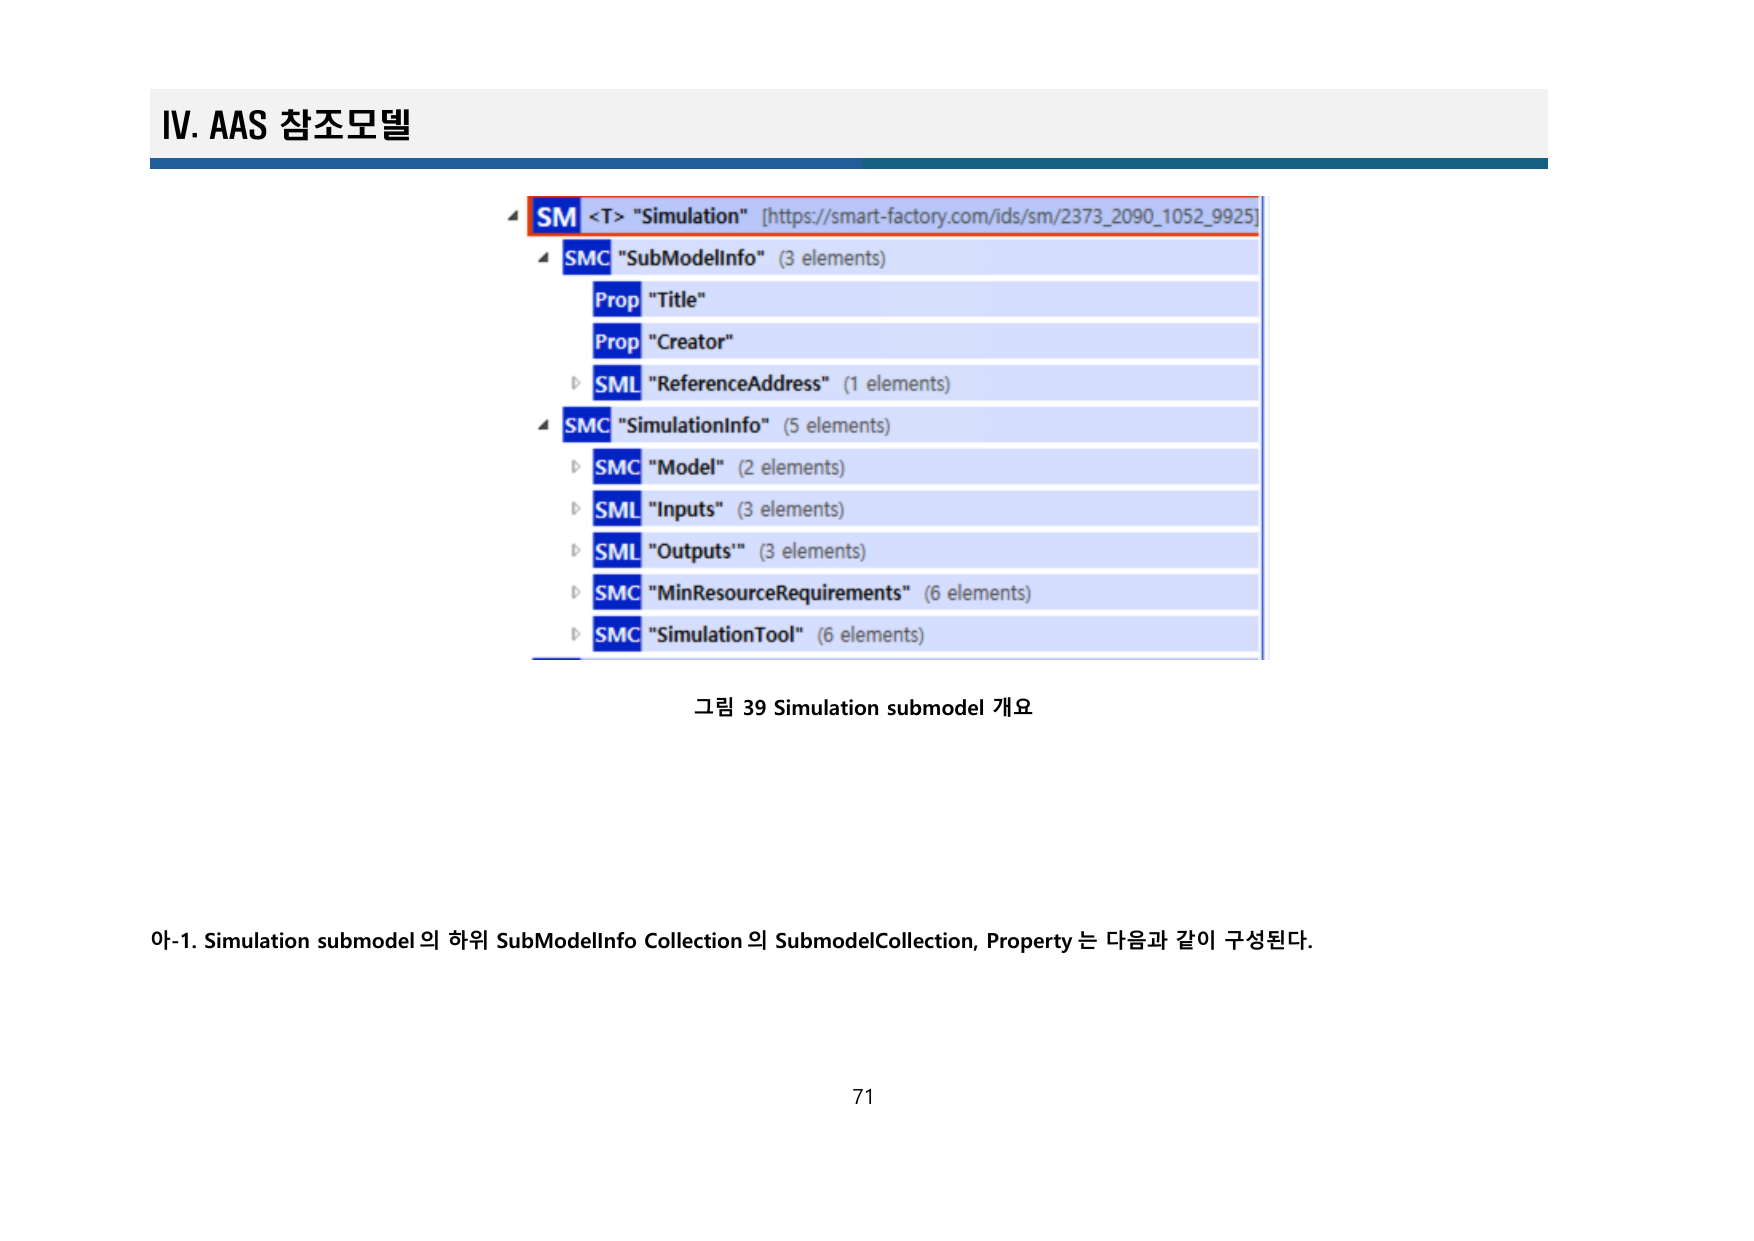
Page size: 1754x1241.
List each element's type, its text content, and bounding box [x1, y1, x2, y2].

text 아-1. Simulation submodel의 하위 SubModelInfo Collection의 SubmodelCollection, Property는 다음과 같이 구성된다. [150, 926, 1577, 953]
picture [457, 196, 1270, 660]
